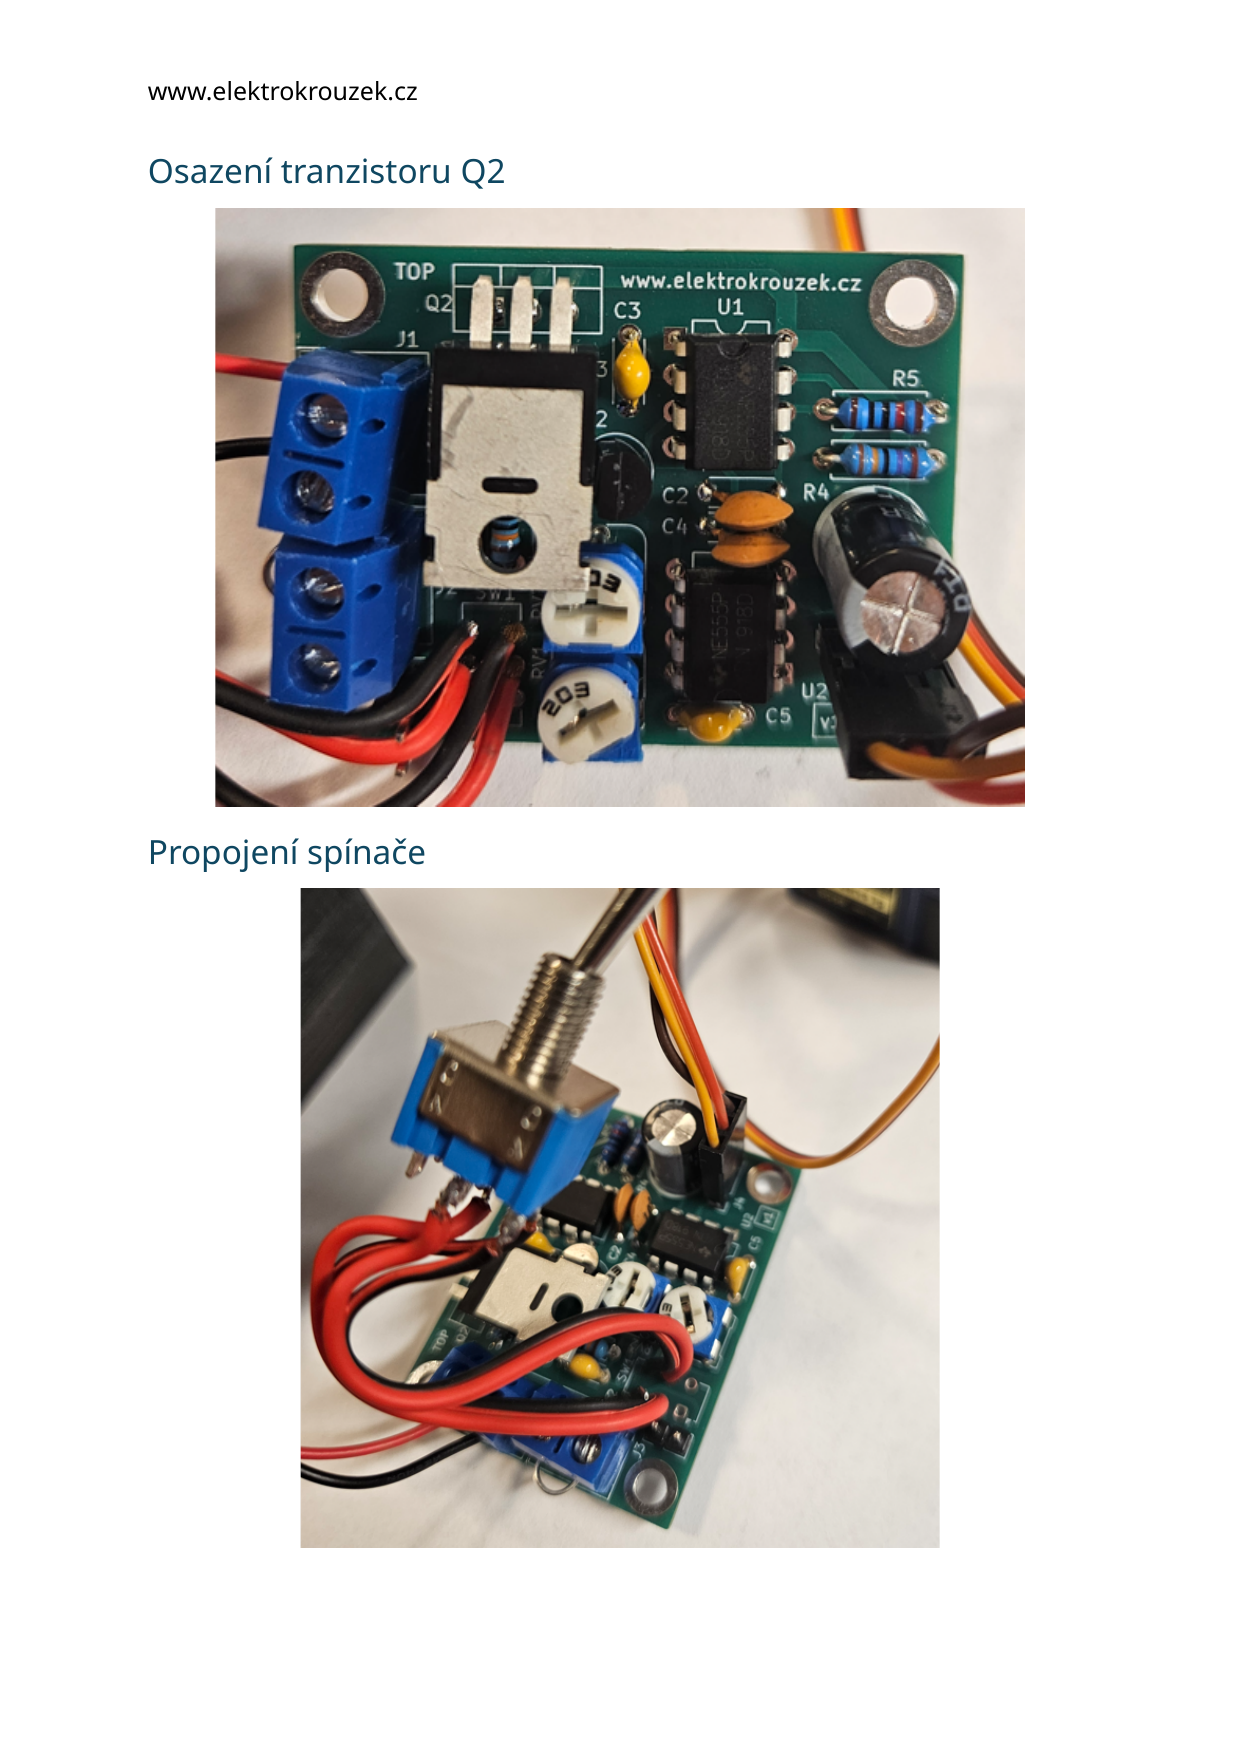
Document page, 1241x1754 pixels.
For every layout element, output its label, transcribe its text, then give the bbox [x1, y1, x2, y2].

subtitle Propojení spínače [148, 828, 1093, 874]
picture [215, 208, 1025, 807]
picture [300, 888, 940, 1548]
subtitle Osazení tranzistoru Q2 [148, 148, 1093, 193]
